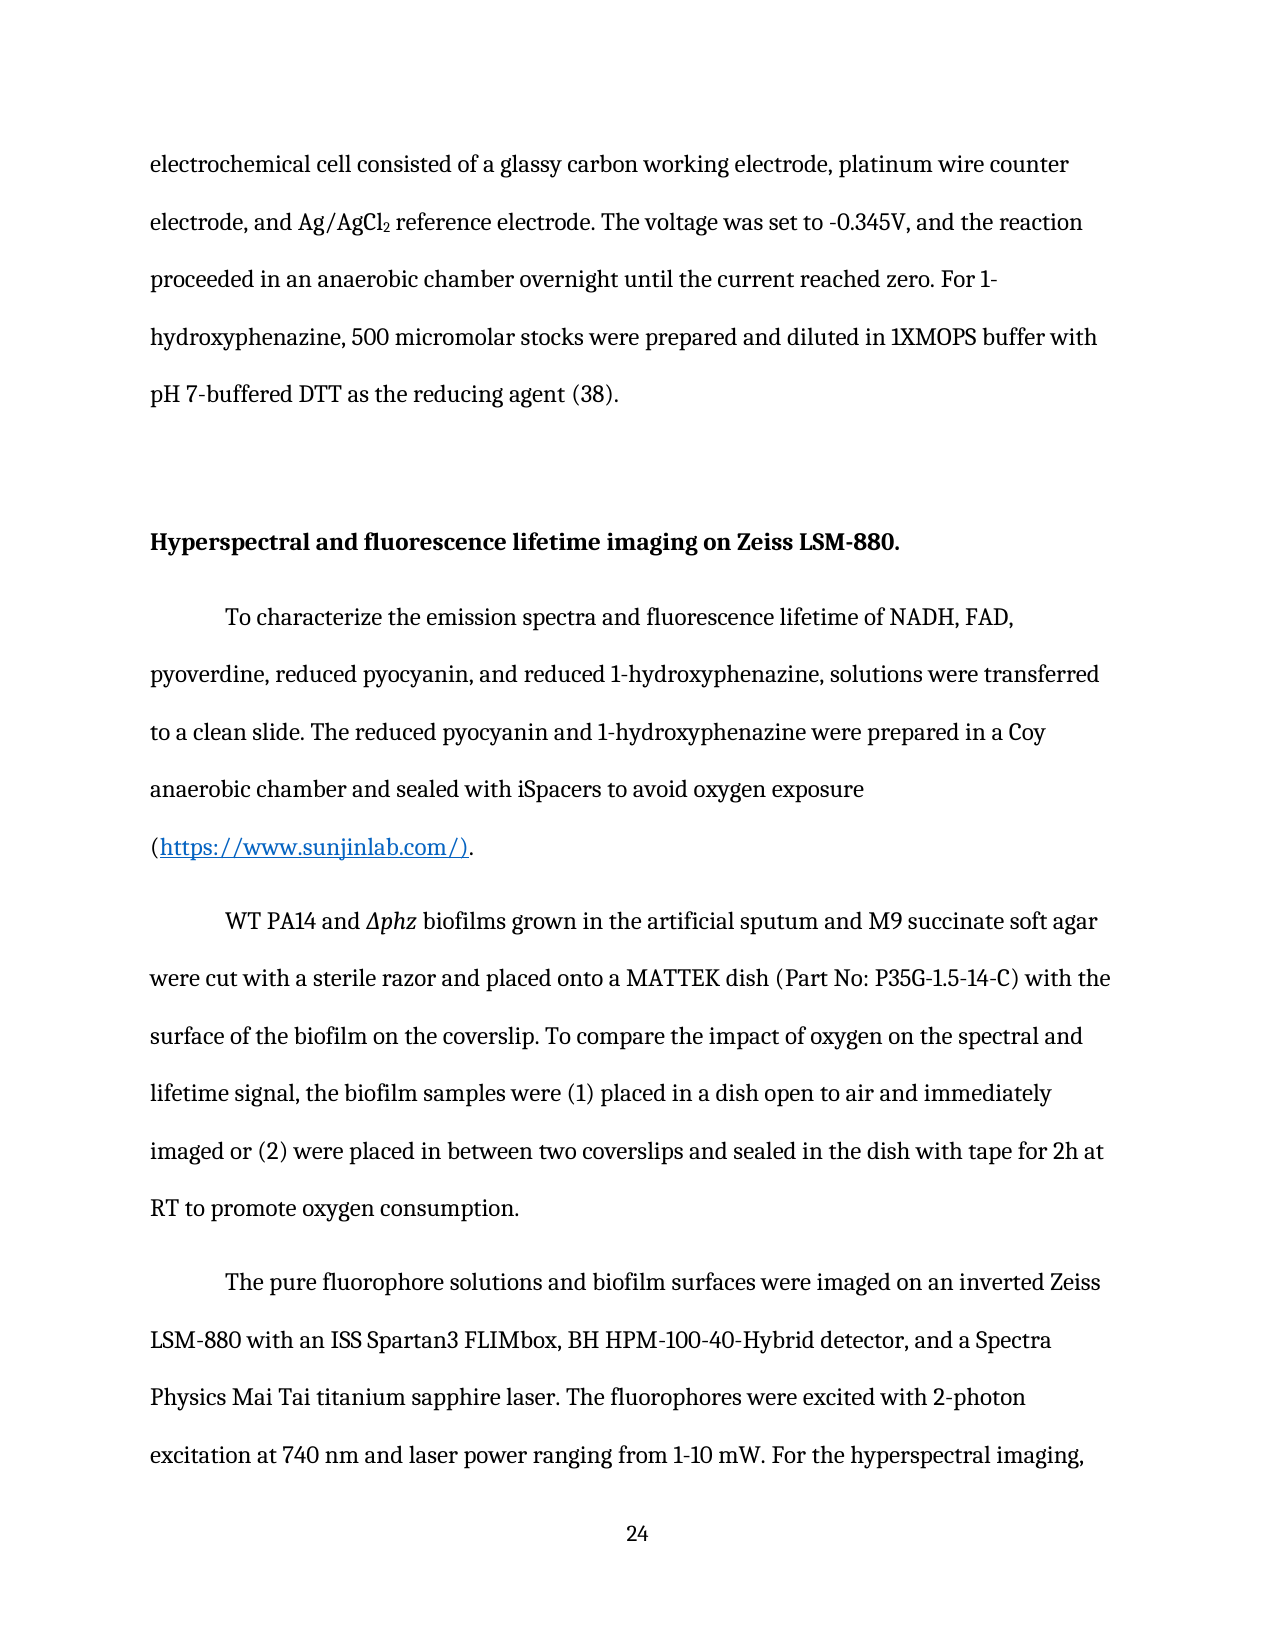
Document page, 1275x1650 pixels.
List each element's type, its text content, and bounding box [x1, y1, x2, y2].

text Hyperspectral and fluorescence lifetime imaging on Zeiss LSM-880. [150, 528, 1125, 557]
text WT PA14 and ∆phz biofilms grown in the artificial sputum and M9 succinate soft agar were cut with a sterile razor and placed onto a MATTEK dish (Part No: P35G-1.5-14-C) with the surface of the biofilm on the coverslip. To compare the impact of oxygen on the spectral and lifetime signal, the biofilm samples were (1) placed in a dish open to air and immediately imaged or (2) were placed in between two coverslips and sealed in the dish with tape for 2h at RT to promote oxygen consumption. [150, 907, 1125, 1223]
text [150, 150, 1125, 409]
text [150, 1268, 1125, 1469]
text To characterize the emission spectra and fluorescence lifetime of NADH, FAD, pyoverdine, reduced pyocyanin, and reduced 1-hydroxyphenazine, solutions were transferred to a clean slide. The reduced pyocyanin and 1-hydroxyphenazine were prepared in a Coy anaerobic chamber and sealed with iSpacers to avoid oxygen exposure (https://www.sunjinlab.com/). [150, 602, 1125, 861]
